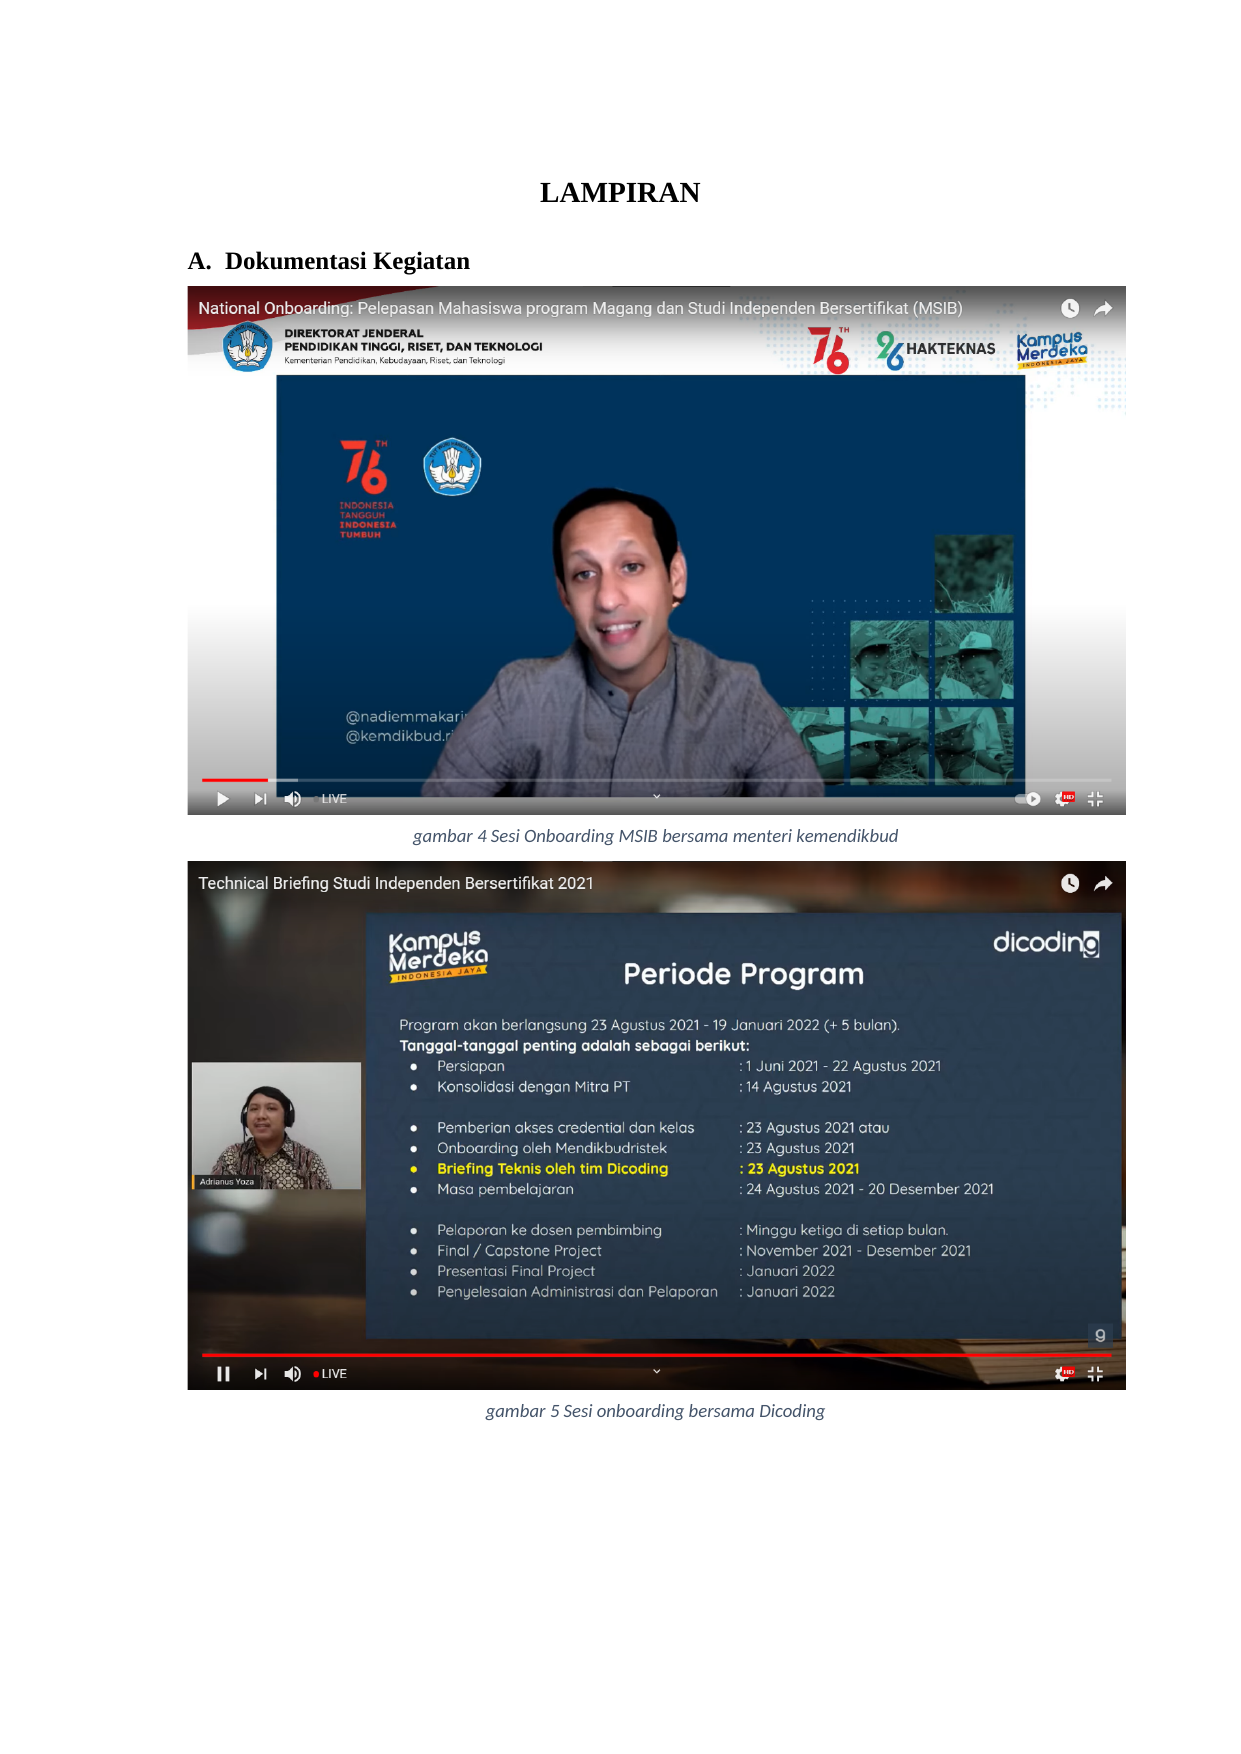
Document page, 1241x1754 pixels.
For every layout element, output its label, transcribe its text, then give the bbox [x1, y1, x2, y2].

subtitle Dokumentasi Kegiatan [187, 246, 1090, 275]
picture [187, 861, 1126, 1390]
picture [187, 286, 1126, 815]
subtitle LAMPIRAN [150, 175, 1090, 208]
